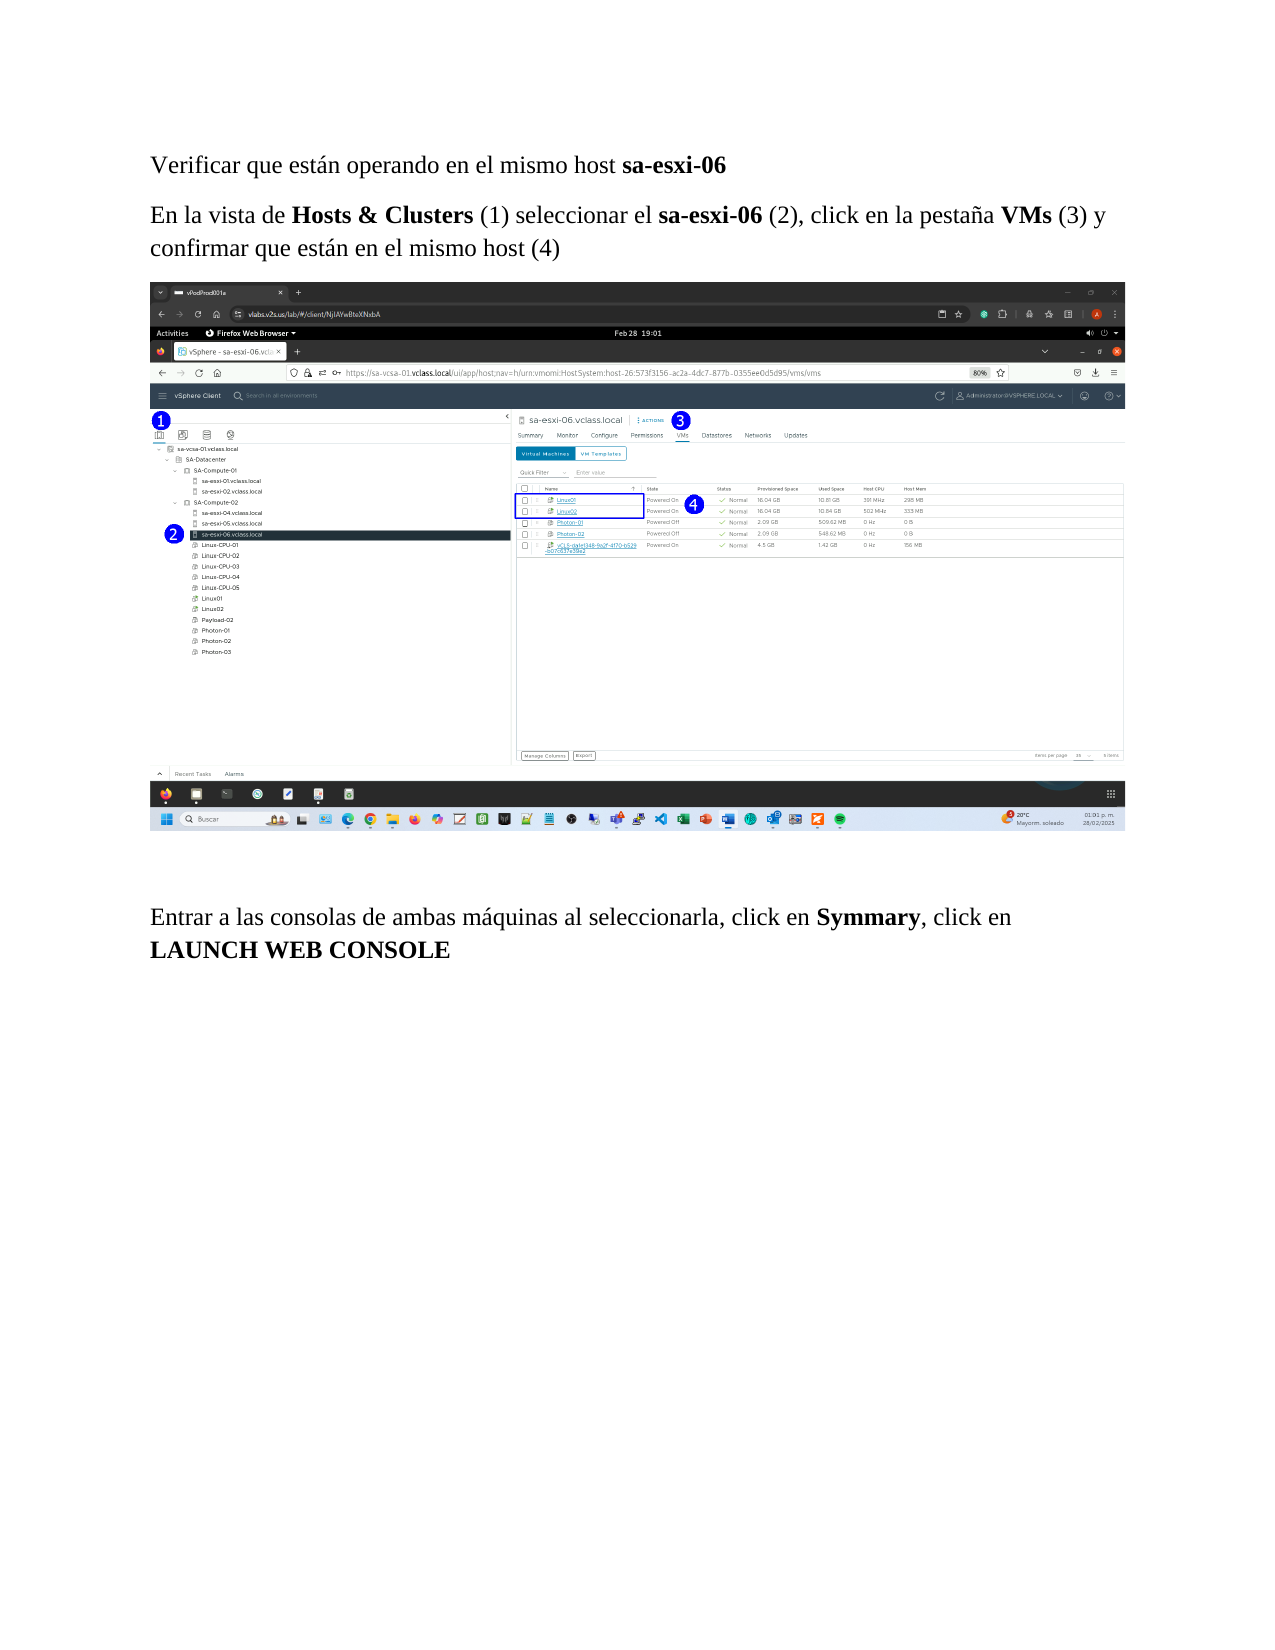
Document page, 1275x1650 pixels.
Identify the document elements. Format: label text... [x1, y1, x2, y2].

text En la vista de Hosts & Clusters (1) seleccionar el sa-esxi-06 (2), click en la pestaña VMs (3) y confirmar que están en el mismo host (4) [150, 200, 1125, 261]
text Verificar que están operando en el mismo host sa-esxi-06 [150, 150, 1125, 179]
picture [150, 282, 1125, 831]
text Entrar a las consolas de ambas máquinas al seleccionarla, click en Symmary, click en LAUNCH WEB CONSOLE [150, 902, 1125, 964]
